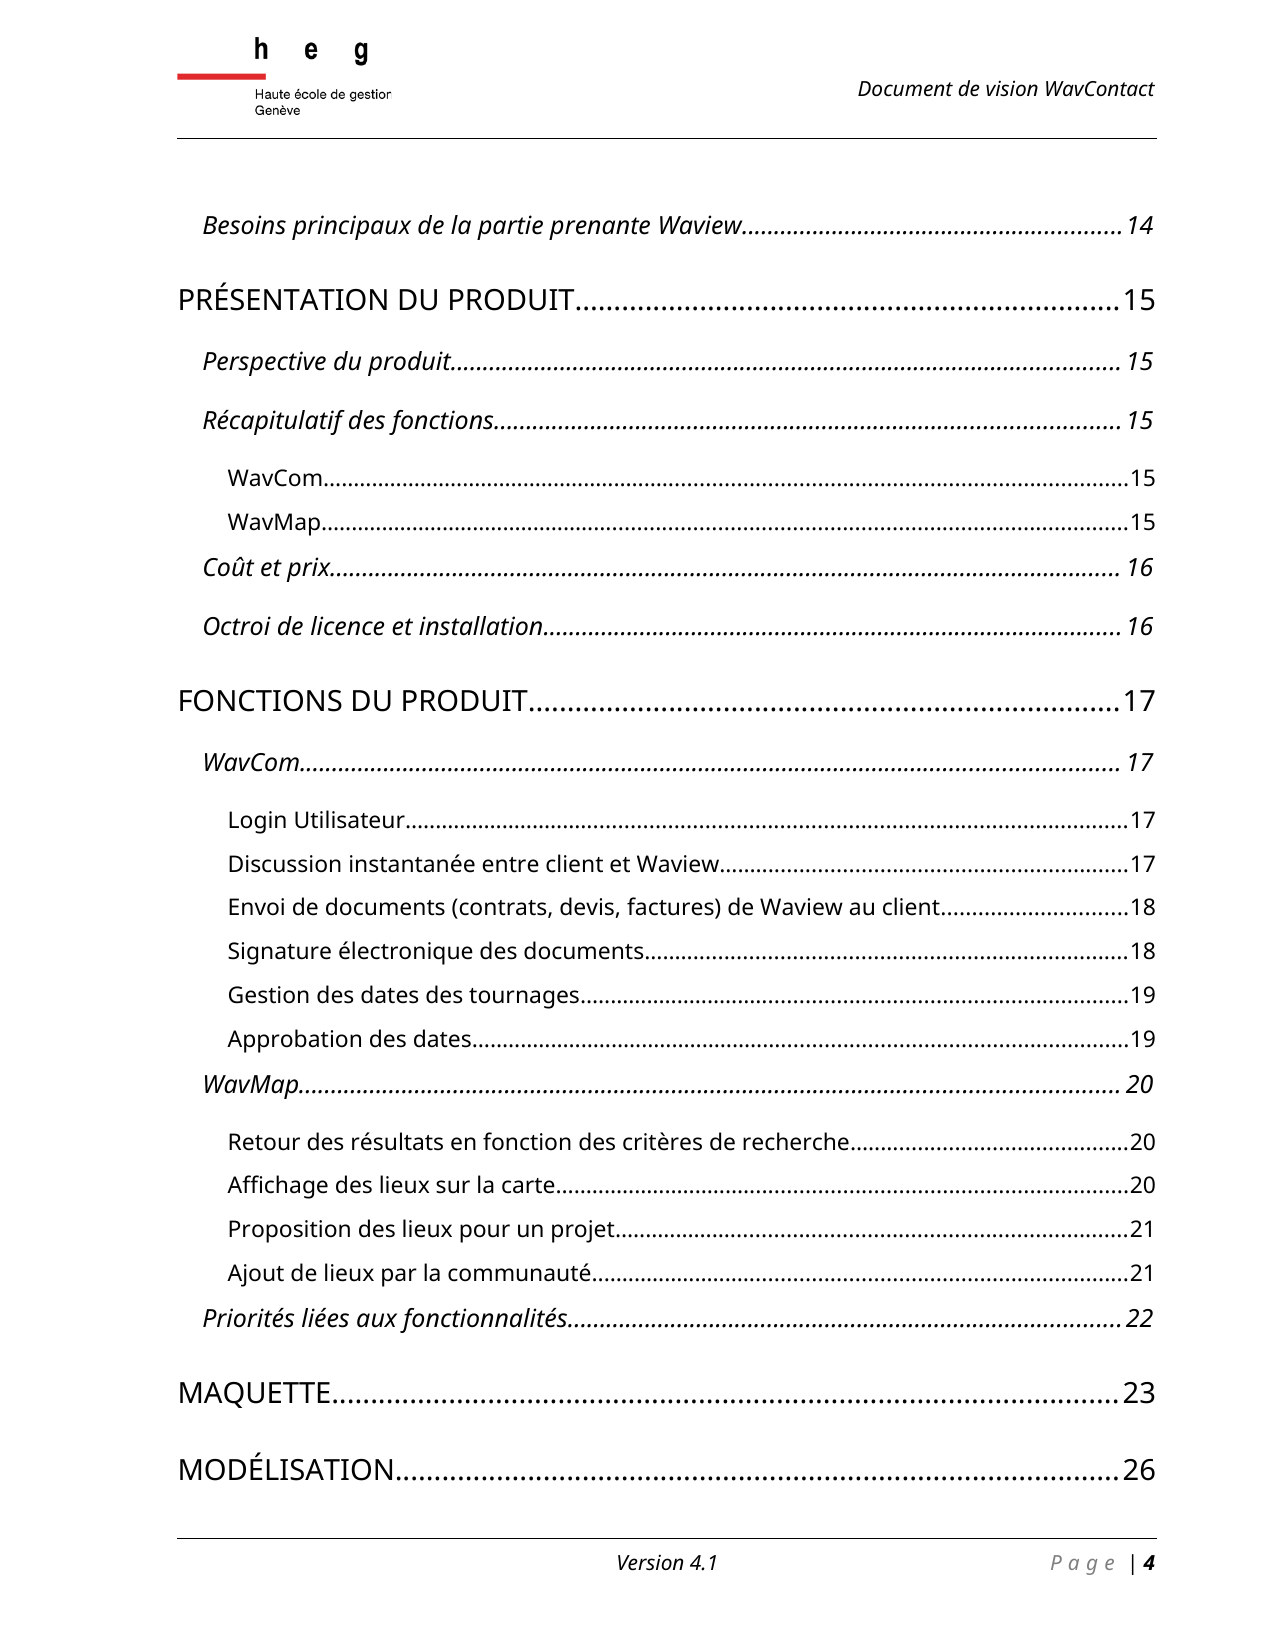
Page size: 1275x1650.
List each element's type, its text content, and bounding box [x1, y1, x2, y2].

text Signature électronique des documents 18 [227, 935, 1157, 966]
text Priorités liées aux fonctionnalités 22 [202, 1300, 1157, 1334]
text FONCTIONS DU PRODUIT 17 [177, 680, 1157, 720]
text WavCom 17 [202, 745, 1157, 779]
text Retour des résultats en fonction des critères de recherche 20 [227, 1125, 1157, 1157]
text Récapitulatif des fonctions 15 [494, 403, 1157, 437]
text MAQUETTE 23 [177, 1372, 1157, 1412]
text WavMap 15 [227, 506, 1157, 537]
text WavMap 20 [202, 1066, 1157, 1100]
text Coût et prix 16 [202, 549, 1157, 583]
text Discussion instantanée entre client et Waview 17 [227, 848, 1157, 879]
text Perspective du produit 15 [451, 344, 1157, 378]
text Ajout de lieux par la communauté 21 [227, 1257, 1157, 1288]
text PRÉSENTATION DU PRODUIT 15 [177, 279, 1157, 319]
text WavCom 15 [227, 462, 1157, 493]
text Gestion des dates des tournages 19 [227, 979, 1157, 1010]
text MODÉLISATION 26 [177, 1449, 1157, 1489]
text Octroi de licence et installation 16 [202, 608, 1157, 643]
text Affichage des lieux sur la carte 20 [227, 1169, 1157, 1200]
text Login Utilisateur 17 [227, 804, 1157, 835]
picture [177, 35, 392, 116]
text Envoi de documents (contrats, devis, factures) de Waview au client 18 [227, 891, 1157, 923]
text Proposition des lieux pour un projet 21 [227, 1213, 1157, 1244]
text Besoins principaux de la partie prenante Waview 14 [742, 208, 1157, 242]
text Approbation des dates 19 [227, 1023, 1157, 1054]
